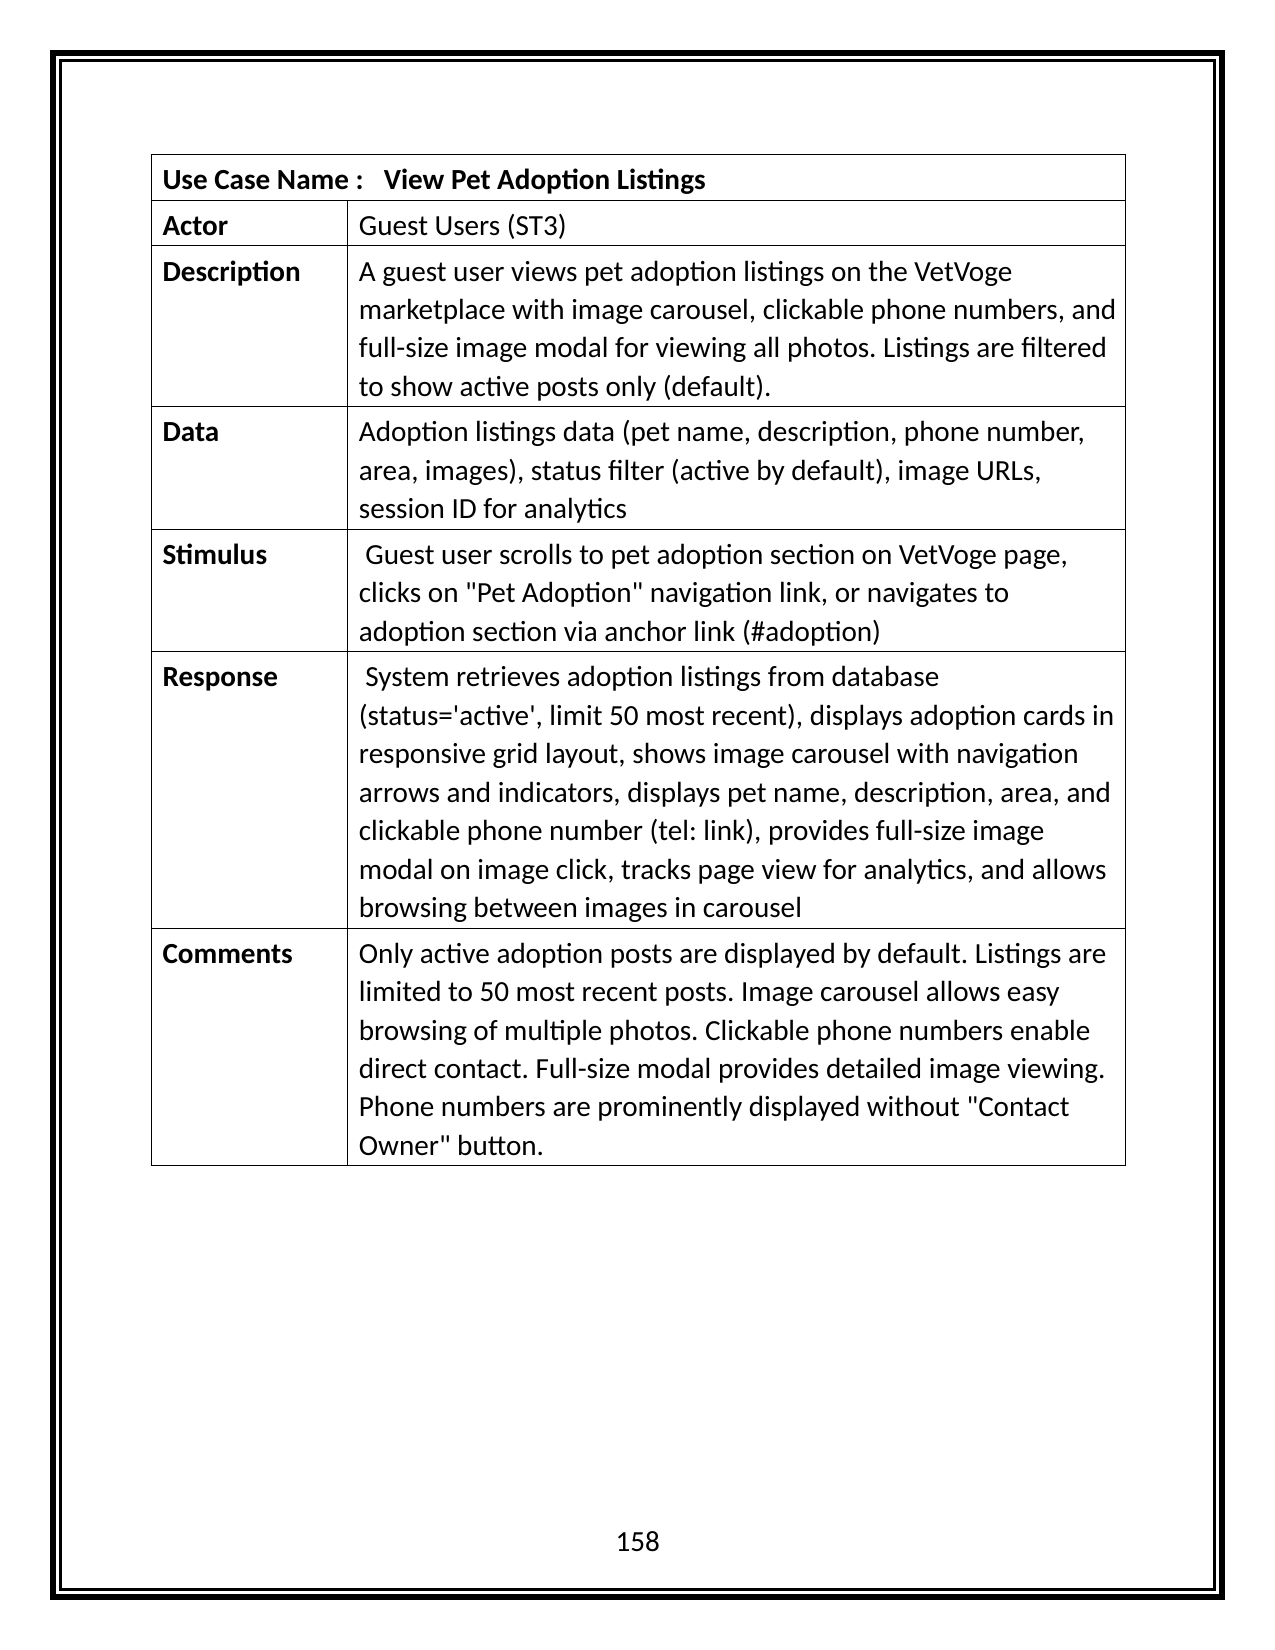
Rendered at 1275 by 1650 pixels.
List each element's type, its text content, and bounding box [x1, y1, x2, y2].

table_cell System retrieves adoption listings from database (status='active', limit 50 most recent), displays adoption cards in responsive grid layout, shows image carousel with navigation arrows and indicators, displays pet name, description, area, and clickable phone number (tel: link), provides full-size image modal on image click, tracks page view for analytics, and allows browsing between images in carousel [348, 652, 1125, 927]
table_cell A guest user views pet adoption listings on the VetVoge marketplace with image carousel, clickable phone numbers, and full-size image modal for viewing all photos. Listings are filtered to show active posts only (default). [348, 246, 1125, 406]
table_cell Response [152, 652, 347, 927]
table_cell Adoption listings data (pet name, description, phone number, area, images), status filter (active by default), image URLs, session ID for analytics [348, 407, 1125, 529]
table_cell Data [152, 407, 347, 529]
table_cell Guest Users (ST3) [348, 201, 1125, 245]
table_cell Description [152, 246, 347, 406]
table_cell Guest user scrolls to pet adoption section on VetVoge page, clicks on "Pet Adoption" navigation link, or navigates to adoption section via anchor link (#adoption) [348, 530, 1125, 651]
table_cell Actor [152, 201, 347, 245]
table_cell Only active adoption posts are displayed by default. Listings are limited to 50 most recent posts. Image carousel allows easy browsing of multiple photos. Clickable phone numbers enable direct contact. Full-size modal provides detailed image viewing. Phone numbers are prominently displayed without "Contact Owner" button. [348, 929, 1125, 1165]
table_cell Comments [152, 929, 347, 1165]
table_cell Stimulus [152, 530, 347, 651]
table_header Use Case Name : View Pet Adoption Listings [152, 155, 1125, 199]
